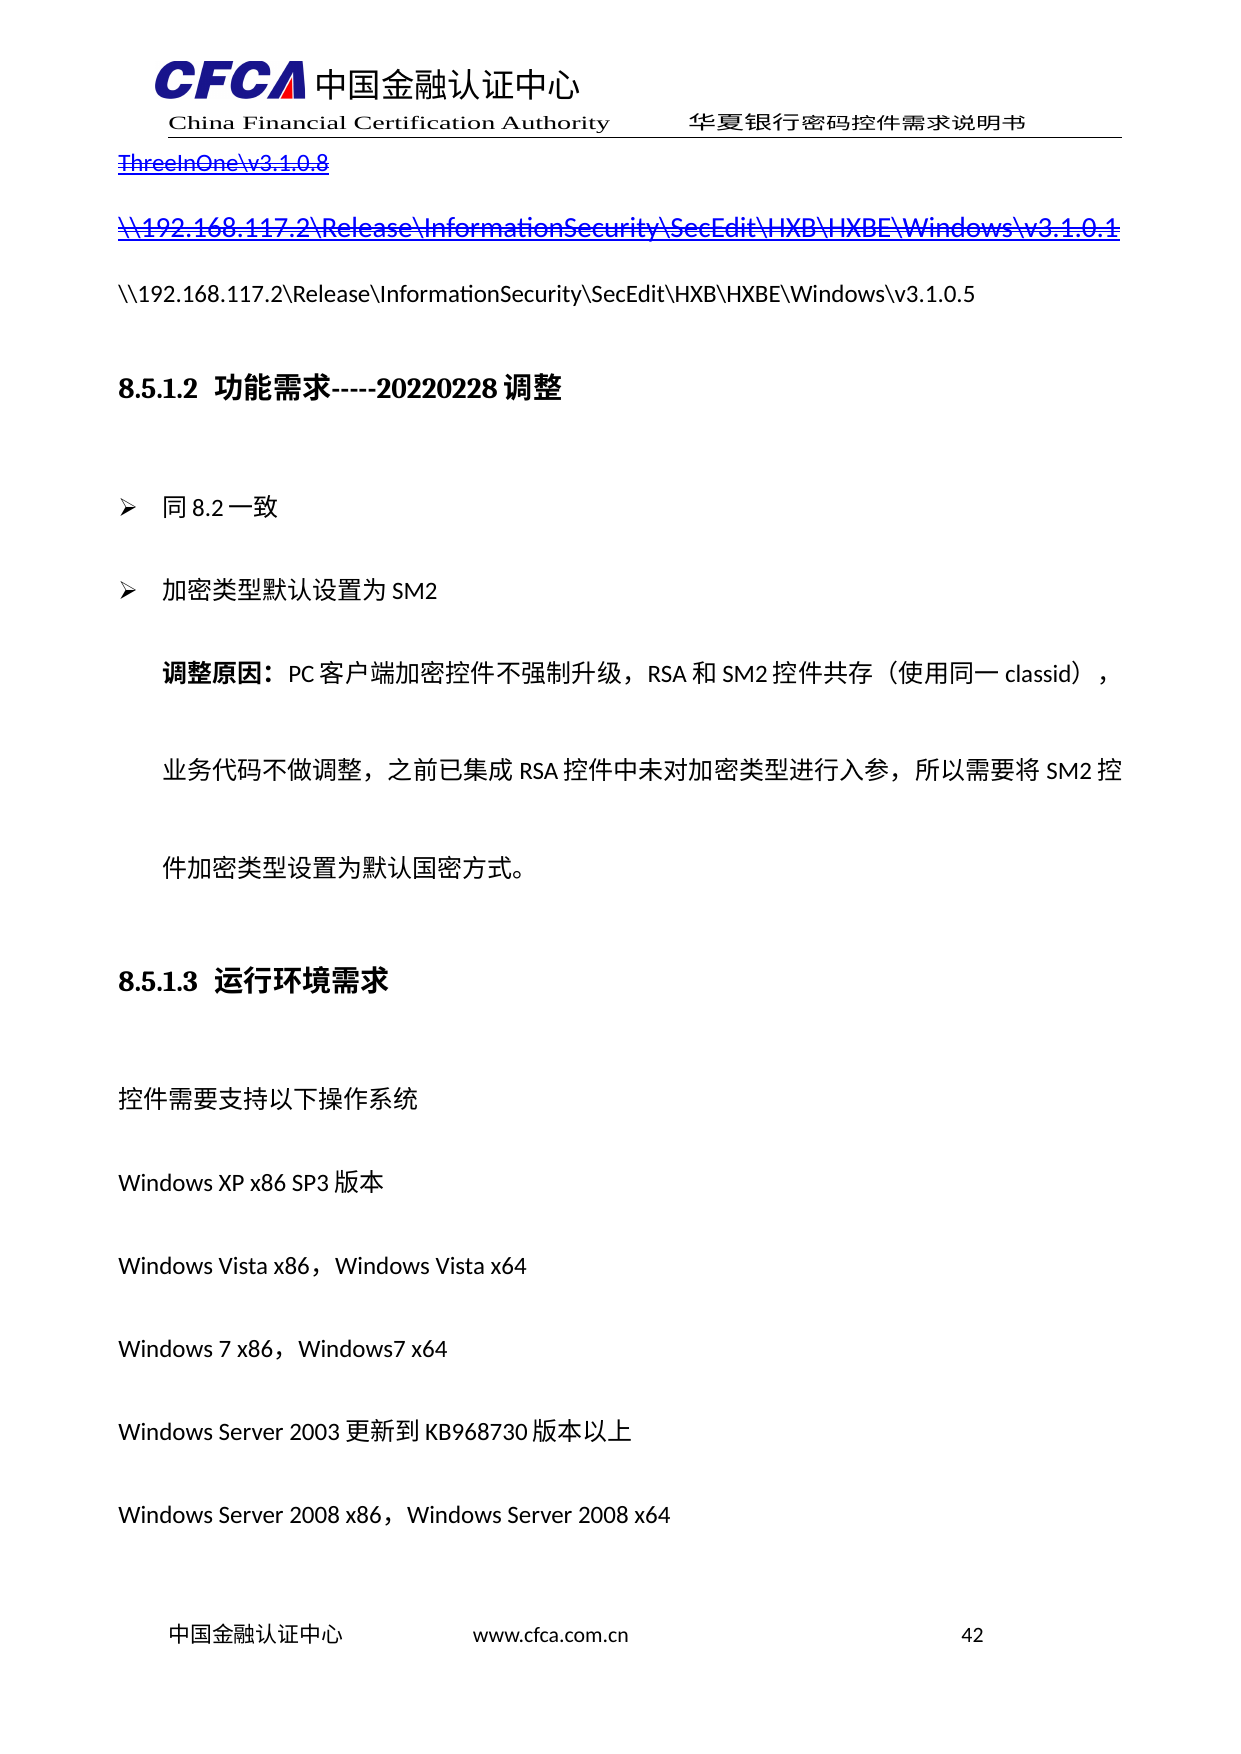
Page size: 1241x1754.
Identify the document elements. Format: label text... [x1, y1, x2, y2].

text 控件需要支持以下操作系统 [118, 1065, 1122, 1130]
subtitle 运行环境需求 [118, 946, 1122, 1011]
text Windows Vista x86，Windows Vista x64 [118, 1231, 1122, 1296]
text \\192.168.117.2\Release\InformationSecurity\SecEdit\HXB\HXBE\Windows\v3.1.0.5 [118, 277, 1122, 309]
picture [155, 61, 306, 99]
text Windows XP x86 SP3版本 [118, 1148, 1122, 1213]
list 调整原因：PC客户端加密控件不强制升级，RSA和SM2控件共存（使用同一classid），业务代码不做调整，之前已集成RSA控件中未对加密类型进行入参，所以需要将SM2控件加密类型设置为默认国密方式。 [162, 639, 1122, 899]
list 同8.2一致 [118, 473, 1122, 538]
text Windows Server 2008 x86，Windows Server 2008 x64 [118, 1481, 1122, 1546]
list 加密类型默认设置为SM2 [118, 556, 1122, 621]
text Windows 7 x86，Windows7 x64 [118, 1314, 1122, 1379]
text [118, 146, 1122, 179]
text \\192.168.117.2\Release\InformationSecurity\SecEdit\HXB\HXBE\Windows\v3.1.0.1 [118, 194, 1122, 259]
subtitle 功能需求-----20220228调整 [118, 354, 1122, 419]
text Windows Server 2003更新到KB968730版本以上 [118, 1397, 1122, 1462]
